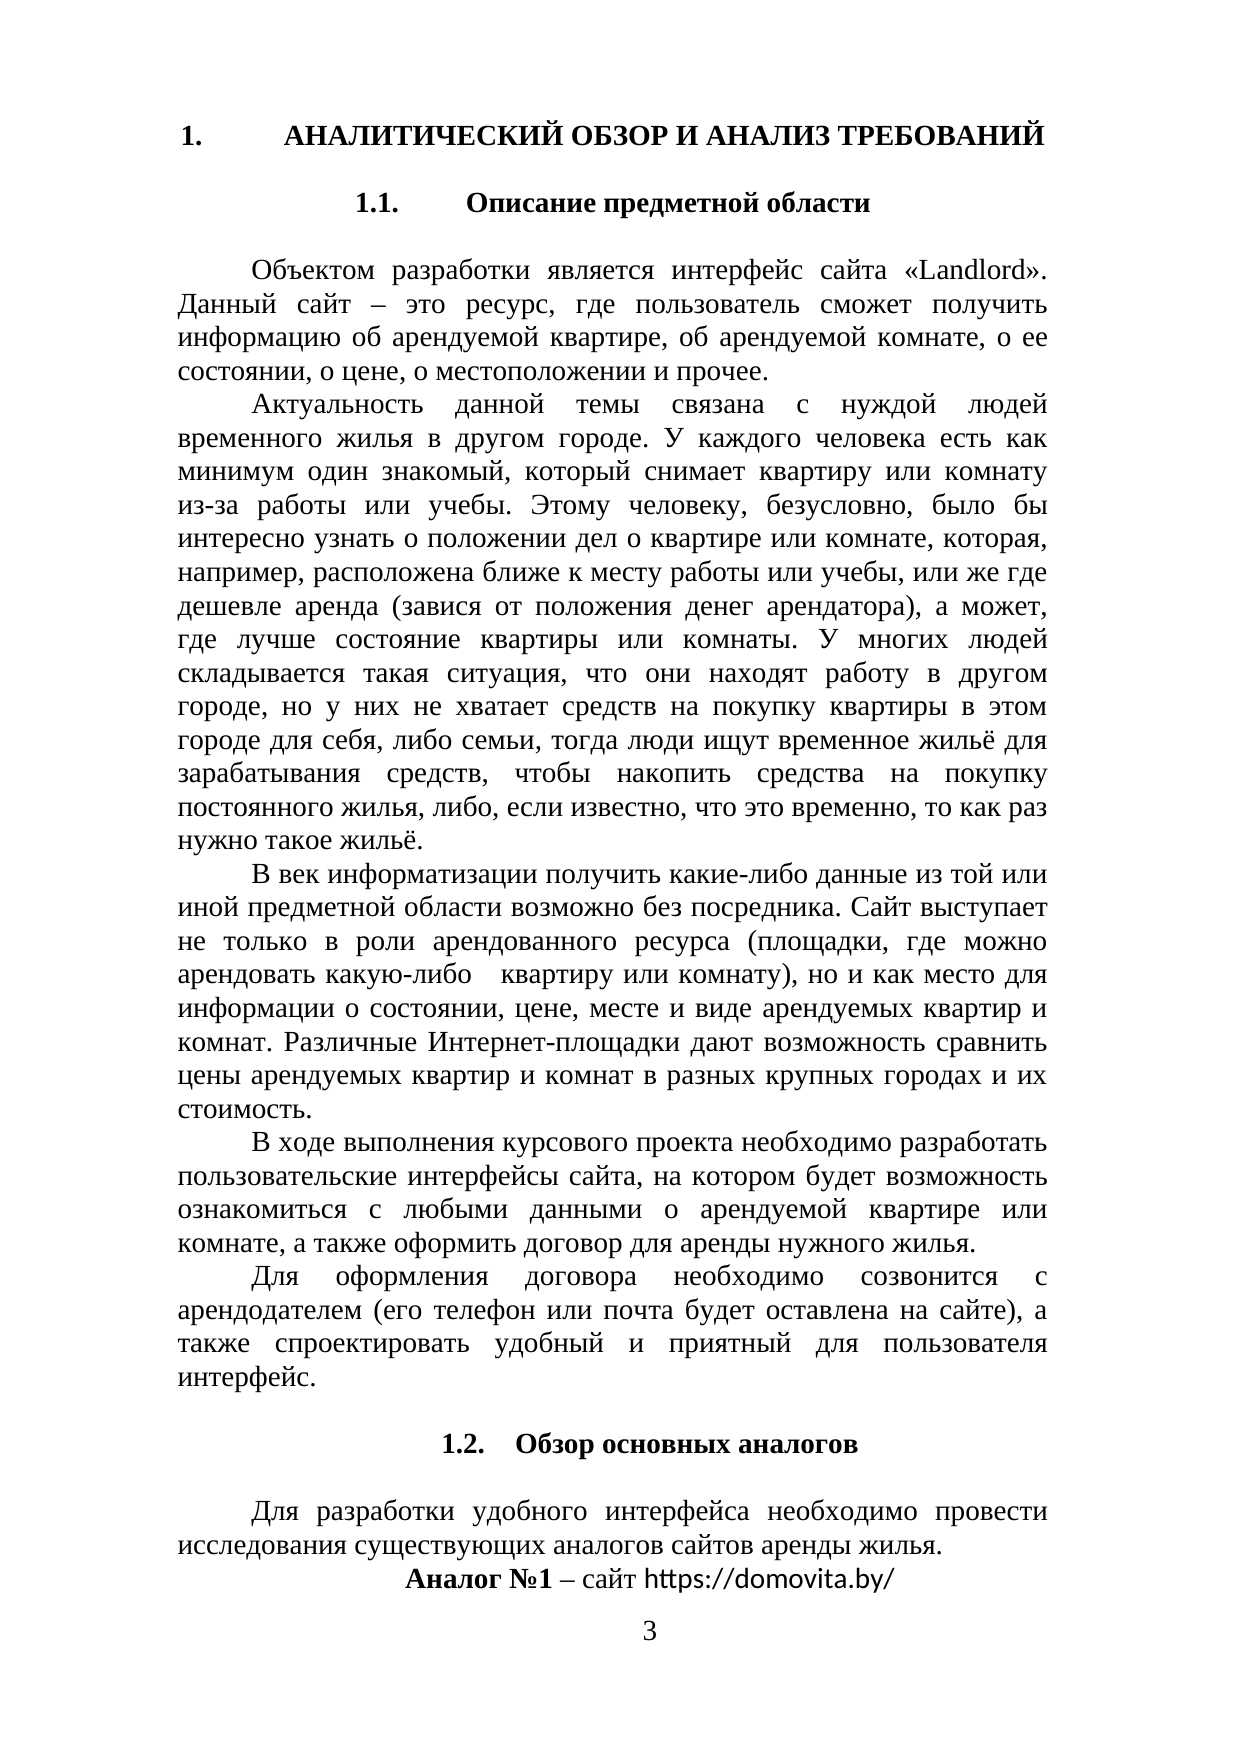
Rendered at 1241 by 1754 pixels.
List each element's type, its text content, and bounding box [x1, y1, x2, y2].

text В век информатизации получить какие-либо данные из той или иной предметной области возможно без посредника. Сайт выступает не только в роли арендованного ресурса (площадки, где можно арендовать какую-либо квартиру или комнату), но и как место для информации о состоянии, цене, месте и виде арендуемых квартир и комнат. Различные Интернет-площадки дают возможность сравнить цены арендуемых квартир и комнат в разных крупных городах и их стоимость. [177, 856, 1048, 1124]
text Актуальность данной темы связана с нуждой людей временного жилья в другом городе. У каждого человека есть как минимум один знакомый, который снимает квартиру или комнату из-за работы или учебы. Этому человеку, безусловно, было бы интересно узнать о положении дел о квартире или комнате, которая, например, расположена ближе к месту работы или учебы, или же где дешевле аренда (завися от положения денег арендатора), а может, где лучше состояние квартиры или комнаты. У многих людей складывается такая ситуация, что они находят работу в другом городе, но у них не хватает средств на покупку квартиры в этом городе для себя, либо семьи, тогда люди ищут временное жильё для зарабатывания средств, чтобы накопить средства на покупку постоянного жилья, либо, если известно, что это временно, то как раз нужно такое жильё. [177, 386, 1048, 856]
text В ходе выполнения курсового проекта необходимо разработать пользовательские интерфейсы сайта, на котором будет возможность ознакомиться с любыми данными о арендуемой квартире или комнате, а также оформить договор для аренды нужного жилья. [177, 1124, 1048, 1258]
text Для оформления договора необходимо созвонится с арендодателем (его телефон или почта будет оставлена на сайте), а также спроектировать удобный и приятный для пользователя интерфейс. [177, 1258, 1048, 1393]
text 1.2. Обзор основных аналогов [177, 1426, 1048, 1460]
text 1. АНАЛИТИЧЕСКИЙ ОБЗОР И АНАЛИЗ ТРЕБОВАНИЙ [177, 118, 1048, 152]
text Для разработки удобного интерфейса необходимо провести исследования существующих аналогов сайтов аренды жилья. [177, 1493, 1048, 1560]
text Аналог №1 – сайт https://domovita.by/ [177, 1560, 1048, 1596]
text 1.1. Описание предметной области [177, 185, 1048, 219]
text Объектом разработки является интерфейс сайта «Landlord». Данный сайт – это ресурс, где пользователь сможет получить информацию об арендуемой квартире, об арендуемой комнате, о ее состоянии, о цене, о местоположении и прочее. [177, 252, 1048, 386]
